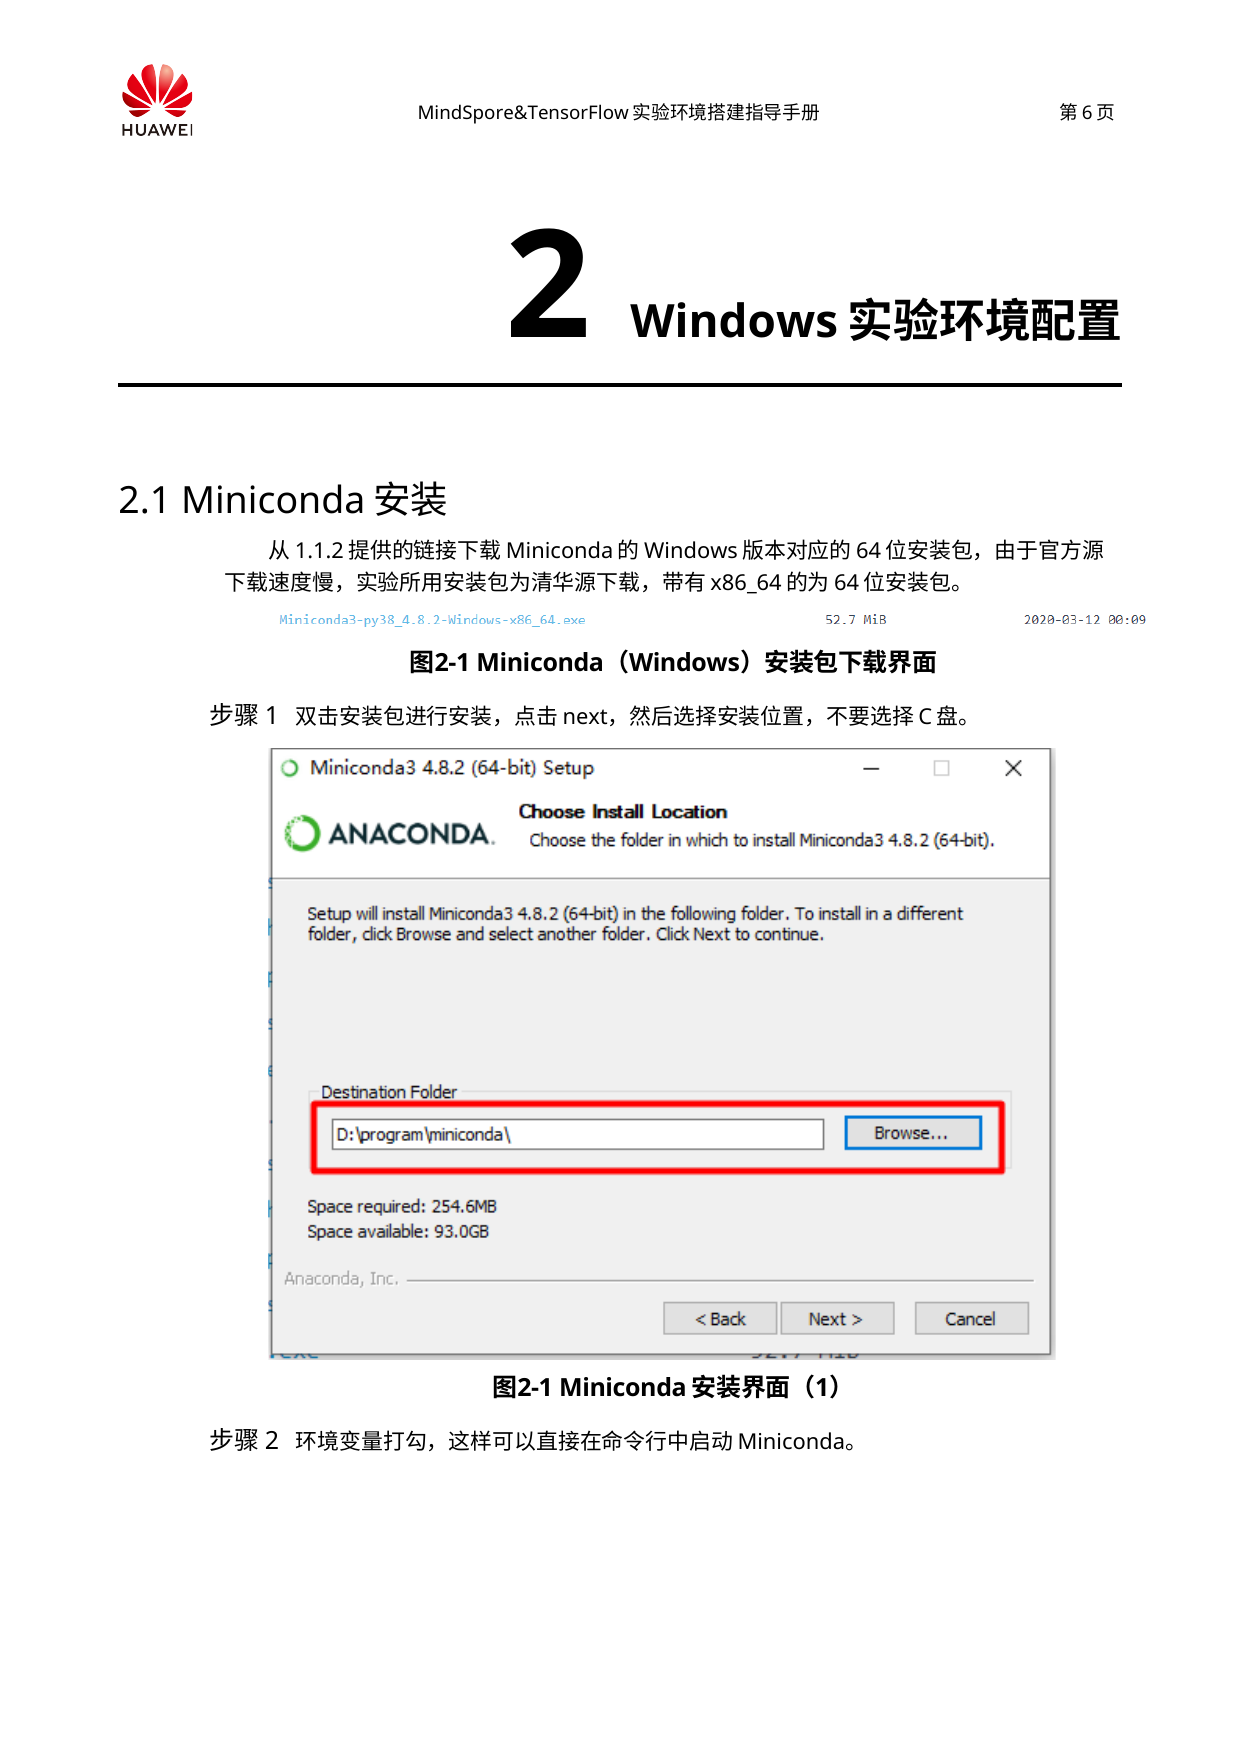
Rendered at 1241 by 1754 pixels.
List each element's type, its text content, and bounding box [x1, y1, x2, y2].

picture [268, 604, 1163, 634]
subtitle Windows实验环境配置 [118, 177, 1122, 383]
text Miniconda安装界面（1） [224, 1368, 1122, 1404]
list 双击安装包进行安装，点击next，然后选择安装位置，不要选择C盘。 [279, 696, 1122, 732]
text Miniconda（Windows）安装包下载界面 [224, 643, 1122, 679]
subtitle Miniconda安装 [118, 470, 1122, 524]
text 从1.1.2提供的链接下载Miniconda的Windows版本对应的64位安装包，由于官方源下载速度慢，实验所用安装包为清华源下载，带有x86_64的为64位安装包。 [224, 533, 1122, 596]
text 环境变量打勾，这样可以直接在命令行中启动Miniconda。 [279, 1421, 1122, 1457]
picture [122, 64, 193, 136]
picture [268, 748, 1056, 1360]
